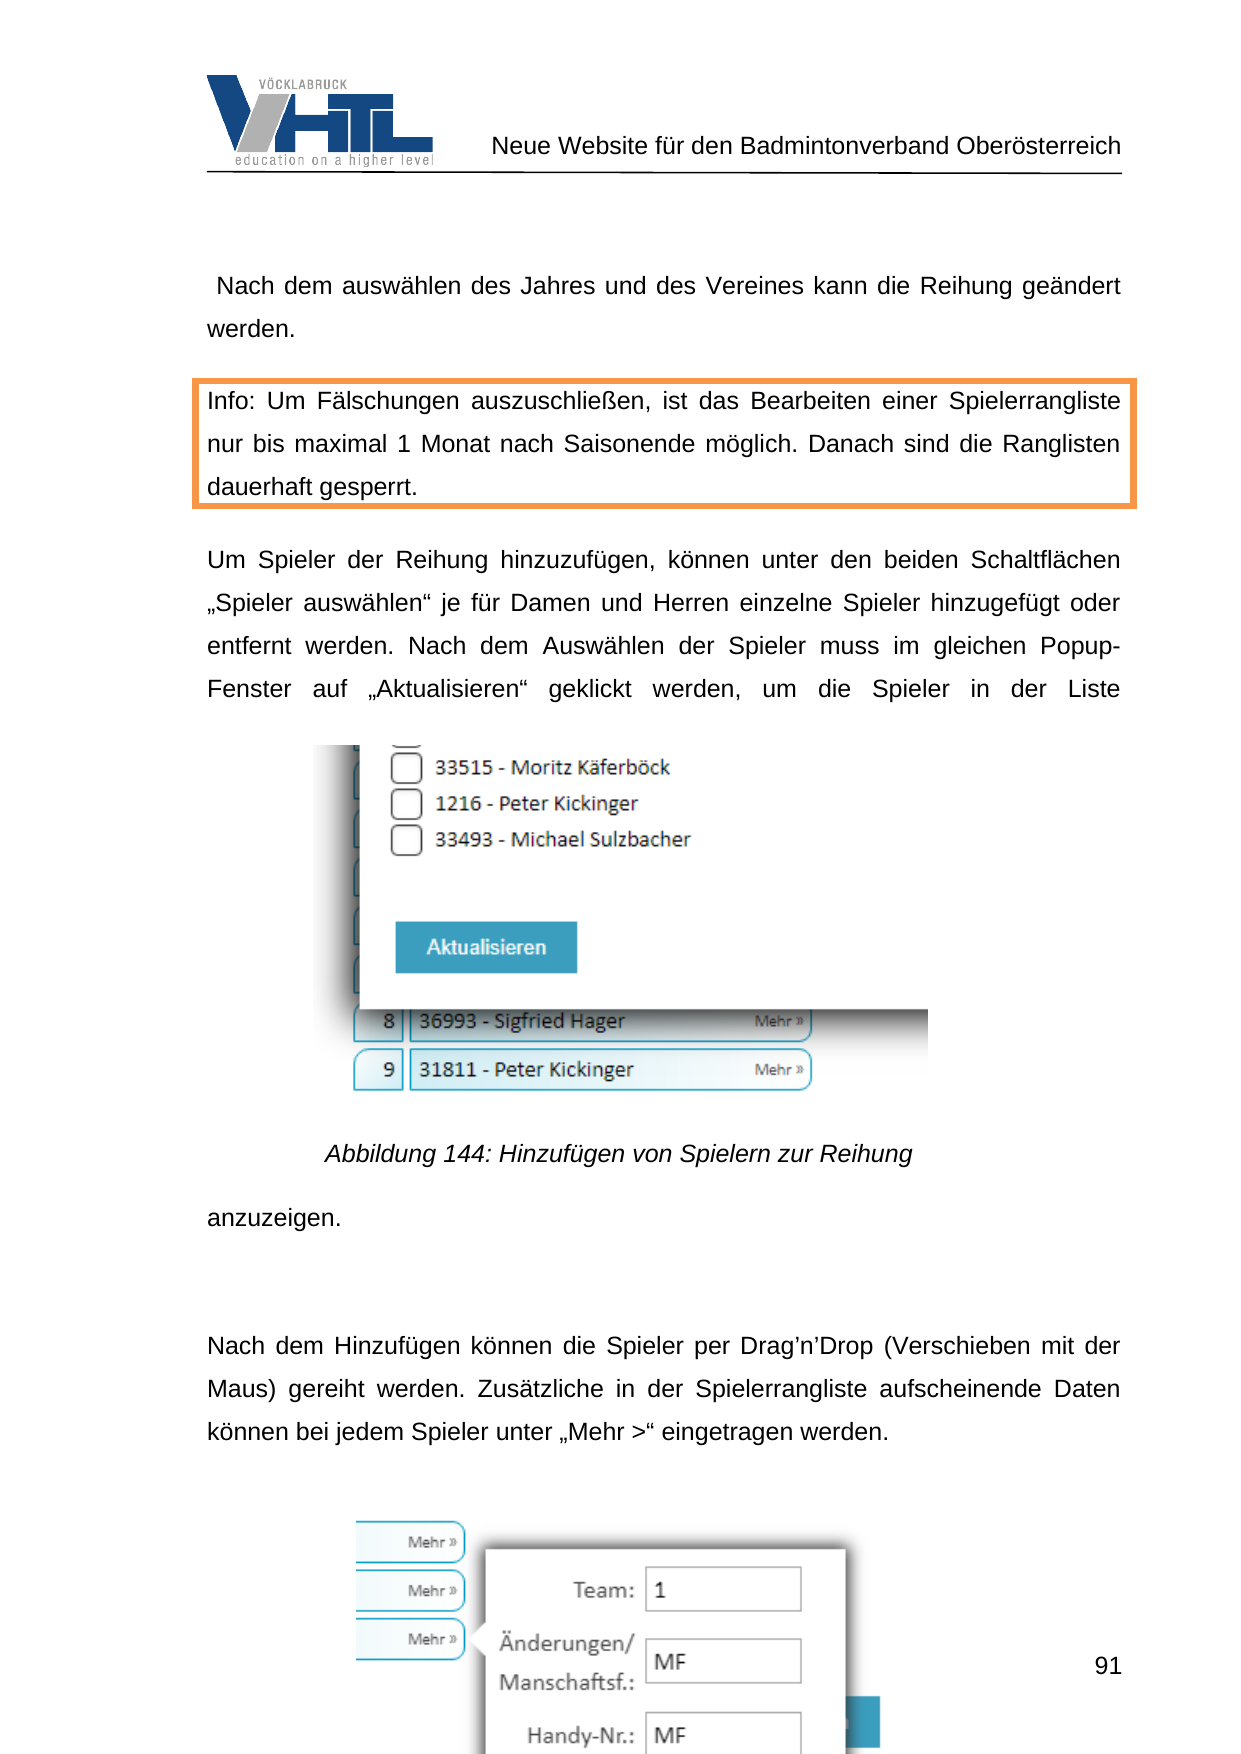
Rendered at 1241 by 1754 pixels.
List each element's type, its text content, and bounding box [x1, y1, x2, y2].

text Nach dem auswählen des Jahres und des Vereines kann die Reihung geändert werden. [207, 271, 1122, 343]
picture [206, 75, 433, 167]
picture [313, 745, 928, 1130]
text Info: Um Fälschungen auszuschließen, ist das Bearbeiten einer Spielerrangliste nur bis maximal 1 Monat nach Saisonende möglich. Danach sind die Ranglisten dauerhaft gesperrt. [199, 384, 1130, 503]
text Nach dem Hinzufügen können die Spieler per Drag’n’Drop (Verschieben mit der Maus) gereiht werden. Zusätzliche in der Spielerrangliste aufscheinende Daten können bei jedem Spieler unter „Mehr >“ eingetragen werden. [207, 1331, 1122, 1446]
picture [356, 1515, 885, 1754]
